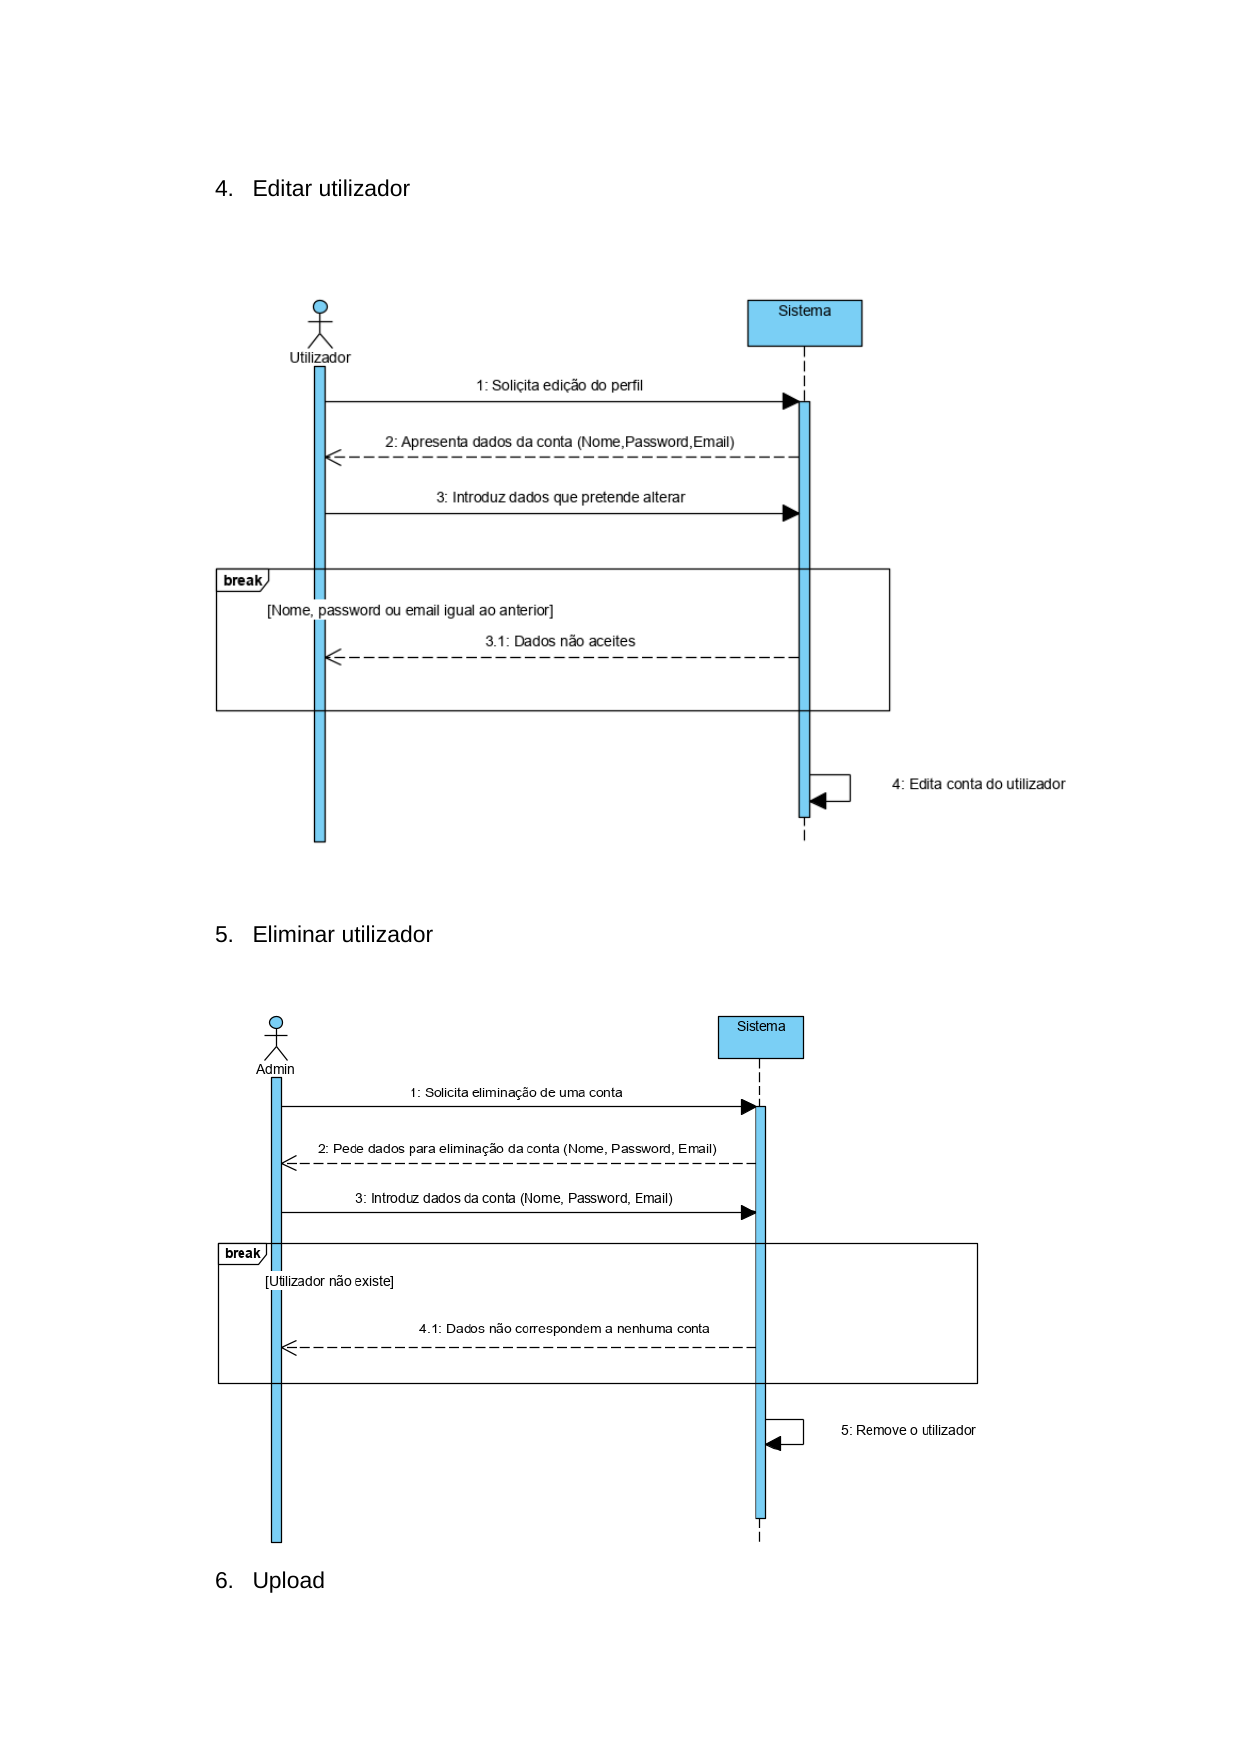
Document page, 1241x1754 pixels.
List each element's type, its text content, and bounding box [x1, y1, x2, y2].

picture [177, 987, 1027, 1565]
list Editar utilizador [215, 175, 1063, 201]
picture [177, 284, 1104, 865]
list Eliminar utilizador [215, 921, 1063, 948]
